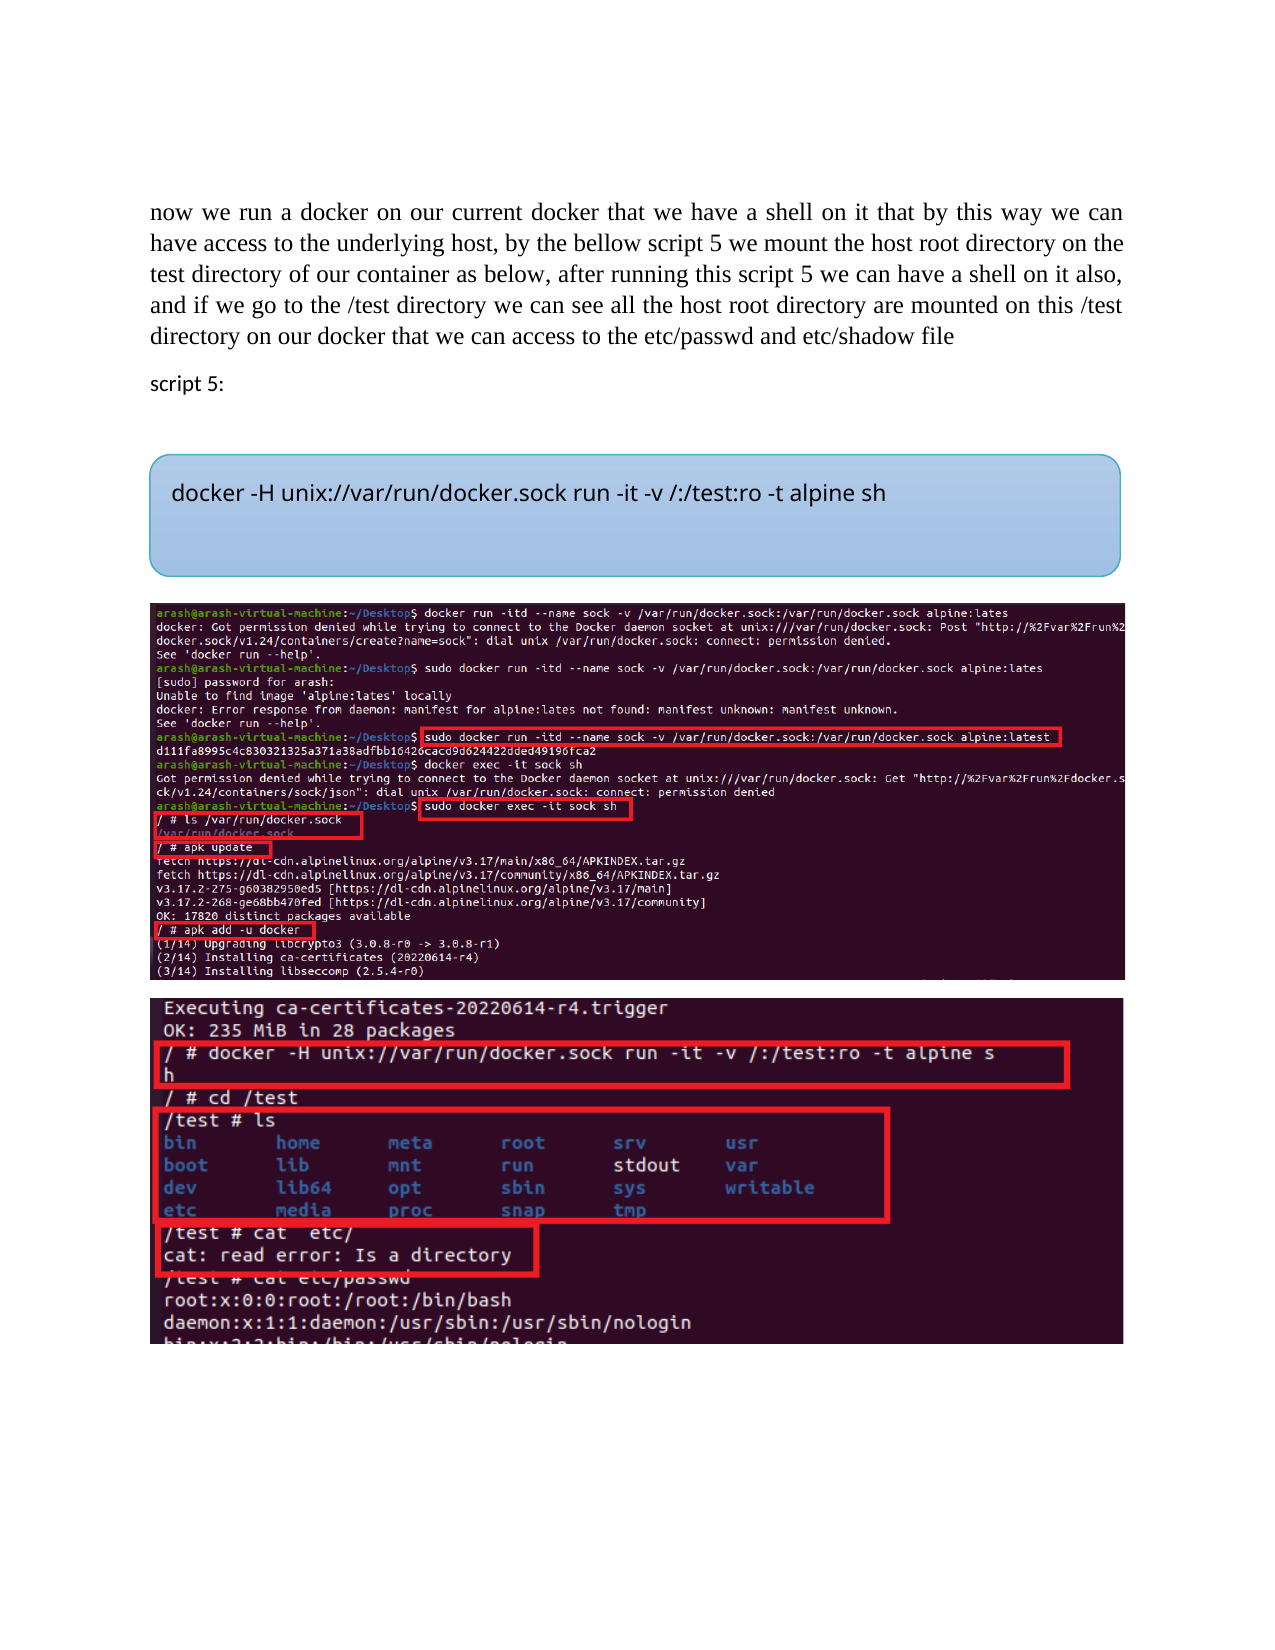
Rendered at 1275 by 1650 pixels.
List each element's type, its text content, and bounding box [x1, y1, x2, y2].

text script 5: [150, 369, 1125, 397]
picture [150, 603, 1125, 980]
text now we run a docker on our current docker that we have a shell on it that by this way we can have access to the underlying host, by the bellow script 5 we mount the host root directory on the test directory of our container as below, after running this script 5 we can have a shell on it also, and if we go to the /test directory we can see all the host root directory are mounted on this /test directory on our docker that we can access to the etc/passwd and etc/shadow file [150, 197, 1125, 350]
picture [150, 998, 1124, 1344]
